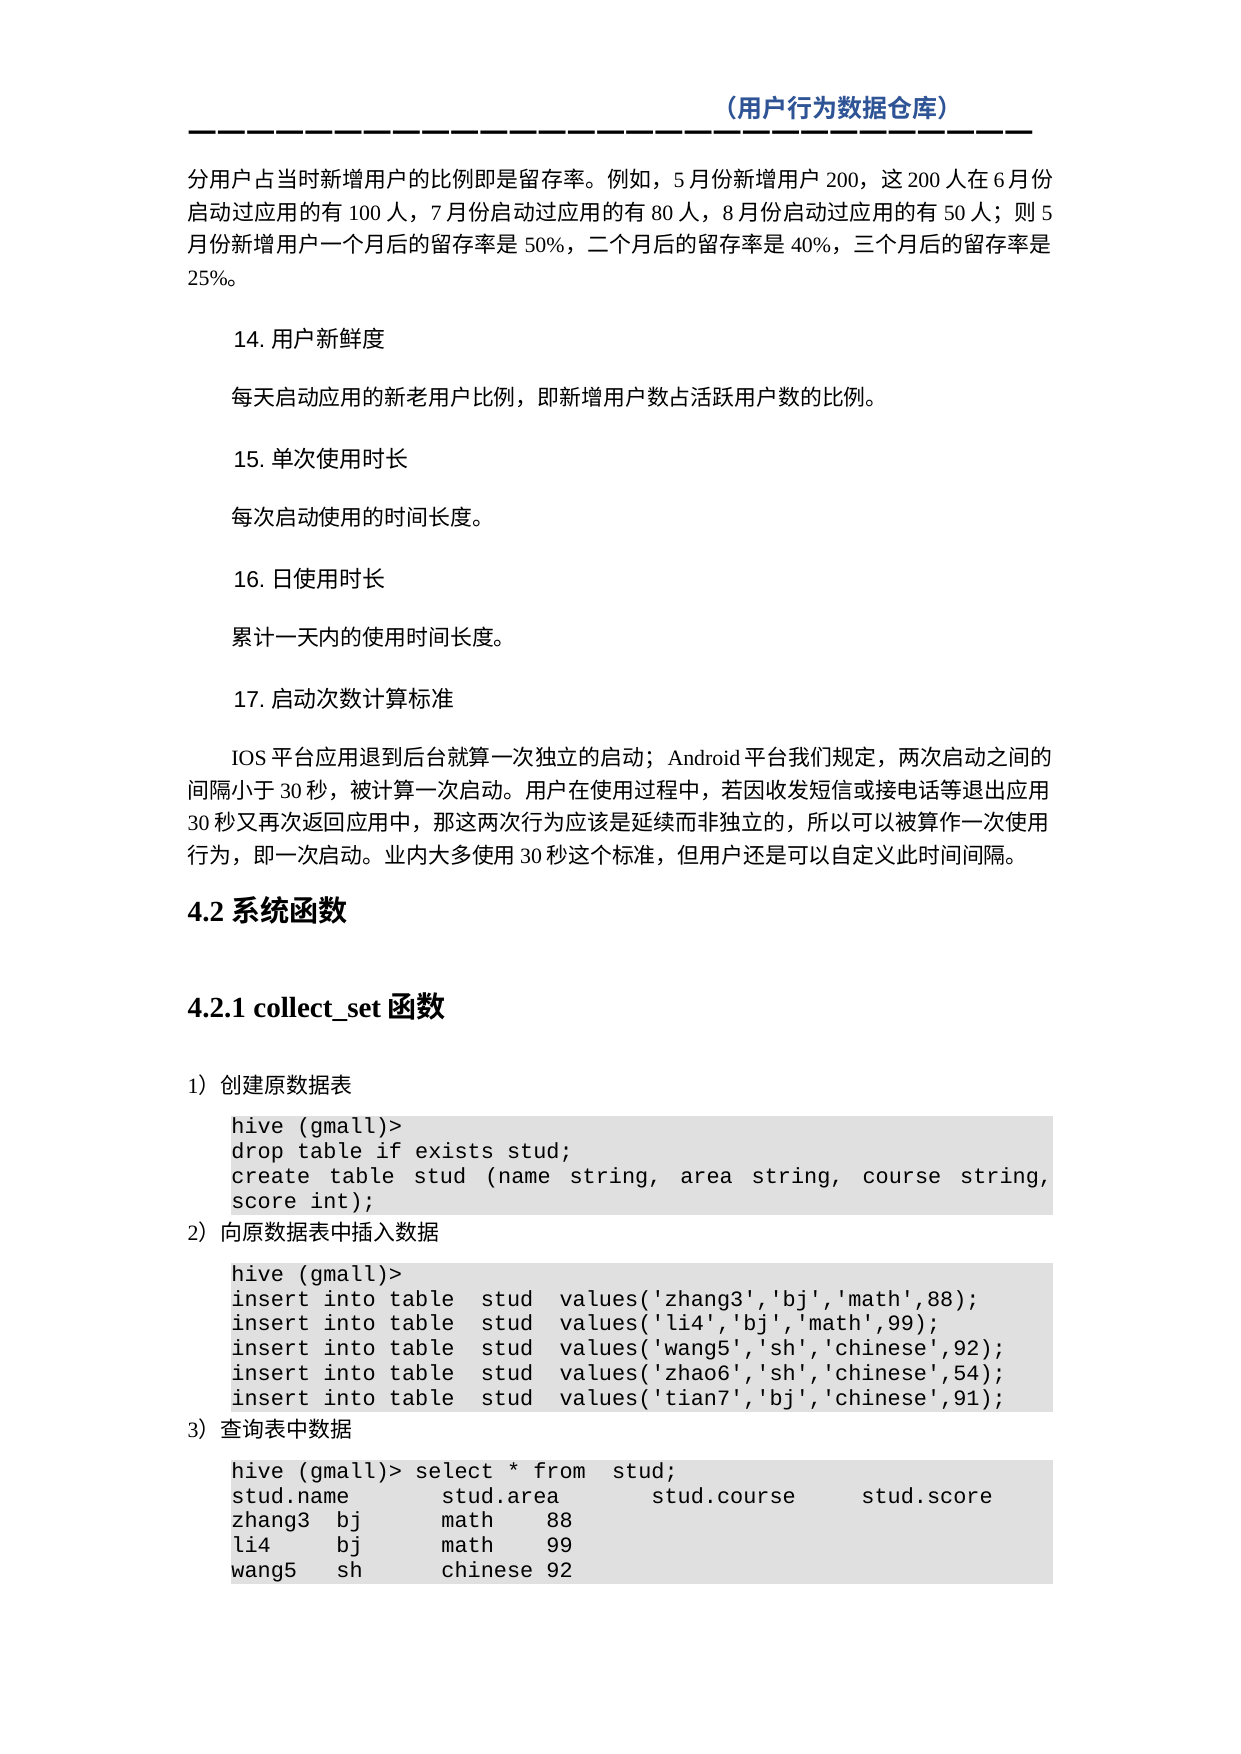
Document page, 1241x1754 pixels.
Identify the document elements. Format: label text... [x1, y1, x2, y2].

text drop table if exists stud; [231, 1140, 1053, 1165]
text hive (gmall)> [231, 1116, 1053, 1140]
text IOS平台应用退到后台就算一次独立的启动；Android平台我们规定，两次启动之间的间隔小于30秒，被计算一次启动。用户在使用过程中，若因收发短信或接电话等退出应用30秒又再次返回应用中，那这两次行为应该是延续而非独立的，所以可以被算作一次使用行为，即一次启动。业内大多使用30秒这个标准，但用户还是可以自定义此时间间隔。 [187, 740, 1053, 870]
list 用户新鲜度 [233, 305, 1053, 370]
list 单次使用时长 [233, 425, 1053, 490]
text 2）向原数据表中插入数据 [187, 1215, 1053, 1247]
text create table stud (name string, area string, course string, score int); [231, 1165, 1053, 1215]
text li4 bj math 99 [231, 1534, 1053, 1559]
list 启动次数计算标准 [233, 665, 1053, 730]
text 1）创建原数据表 [187, 1067, 1053, 1100]
text stud.name stud.area stud.course stud.score [231, 1485, 1053, 1510]
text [187, 162, 1053, 292]
text 每次启动使用的时间长度。 [187, 500, 1053, 532]
subtitle 4.2 系统函数 [187, 876, 1053, 941]
text hive (gmall)> select * from stud; [231, 1460, 1053, 1485]
text insert into table stud values('li4','bj','math',99); [231, 1313, 1053, 1337]
text insert into table stud values('zhao6','sh','chinese',54); [231, 1362, 1053, 1387]
text 累计一天内的使用时间长度。 [187, 620, 1053, 652]
text 每天启动应用的新老用户比例，即新增用户数占活跃用户数的比例。 [187, 379, 1053, 412]
list 日使用时长 [233, 545, 1053, 610]
text insert into table stud values('wang5','sh','chinese',92); [231, 1337, 1053, 1362]
text zhang3 bj math 88 [231, 1510, 1053, 1534]
text insert into table stud values('zhang3','bj','math',88); [231, 1288, 1053, 1313]
text 3）查询表中数据 [187, 1412, 1053, 1444]
text insert into table stud values('tian7','bj','chinese',91); [231, 1387, 1053, 1412]
text hive (gmall)> [231, 1263, 1053, 1288]
text wang5 sh chinese 92 [231, 1559, 1053, 1584]
subtitle 4.2.1 collect_set函数 [187, 972, 1053, 1037]
